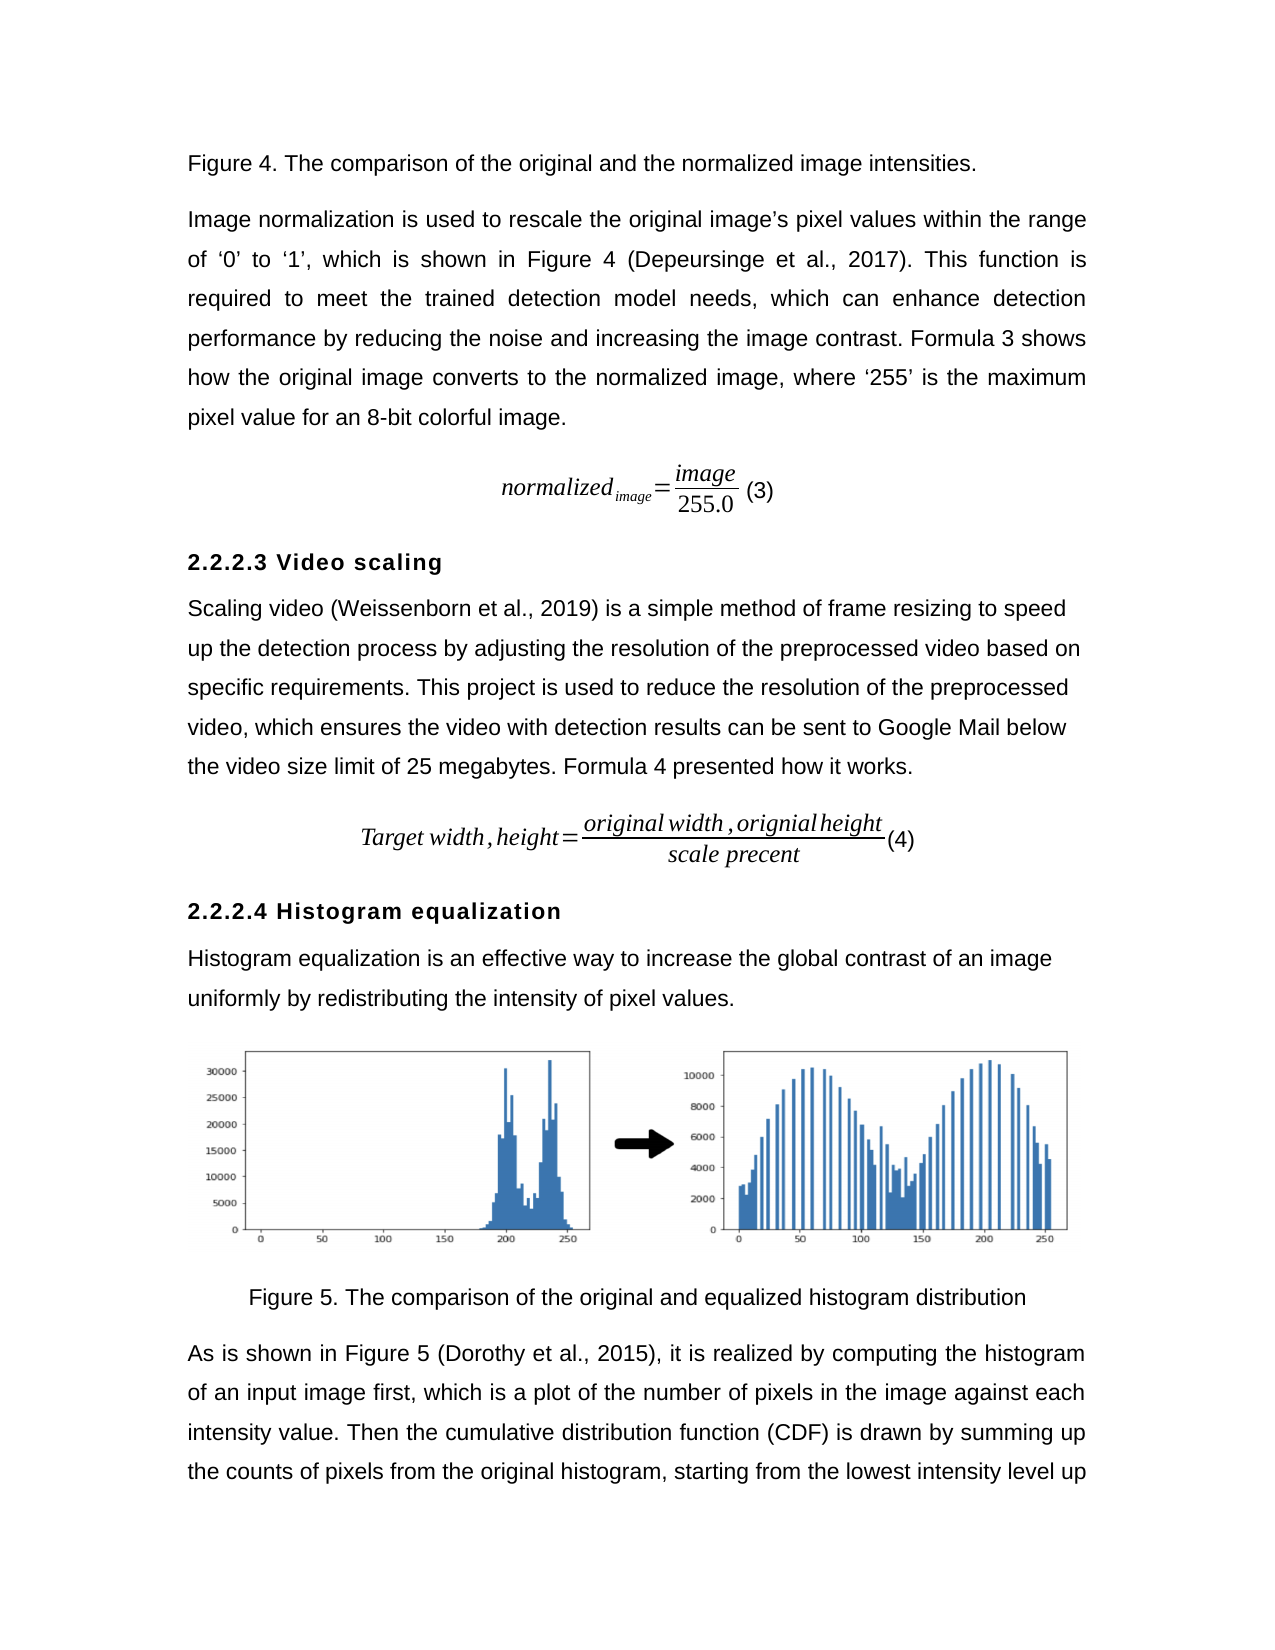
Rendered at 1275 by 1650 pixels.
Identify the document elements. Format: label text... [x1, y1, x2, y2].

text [187, 1339, 1087, 1484]
text Figure 5. The comparison of the original and equalized histogram distribution [187, 1283, 1087, 1310]
text Figure 4. The comparison of the original and the normalized image intensities. [187, 150, 1087, 176]
text (4) [187, 809, 1087, 868]
subtitle 2.2.2.4 Histogram equalization [187, 898, 1087, 924]
text Image normalization is used to rescale the original image’s pixel values within the range of ‘0’ to ‘1’, which is shown in Figure 4 (Depeursinge et al., 2017). This function is required to meet the trained detection model needs, which can enhance detection performance by reducing the noise and increasing the image contrast. Formula 3 shows how the original image converts to the normalized image, where ‘255’ is the maximum pixel value for an 8-bit colorful image. [187, 206, 1087, 430]
text Scaling video (Weissenborn et al., 2019) is a simple method of frame resizing to speed up the detection process by adjusting the resolution of the preprocessed video based on specific requirements. This project is used to reduce the resolution of the preprocessed video, which ensures the video with detection results can be sent to Google Mail below the video size limit of 25 megabytes. Formula 4 presented how it works. [187, 595, 1087, 779]
subtitle 2.2.2.3 Video scaling [187, 548, 1087, 575]
text Histogram equalization is an effective way to increase the global contrast of an image uniformly by redistributing the intensity of pixel values. [187, 945, 1087, 1011]
picture [187, 1040, 1081, 1252]
text (3) [187, 460, 1087, 519]
